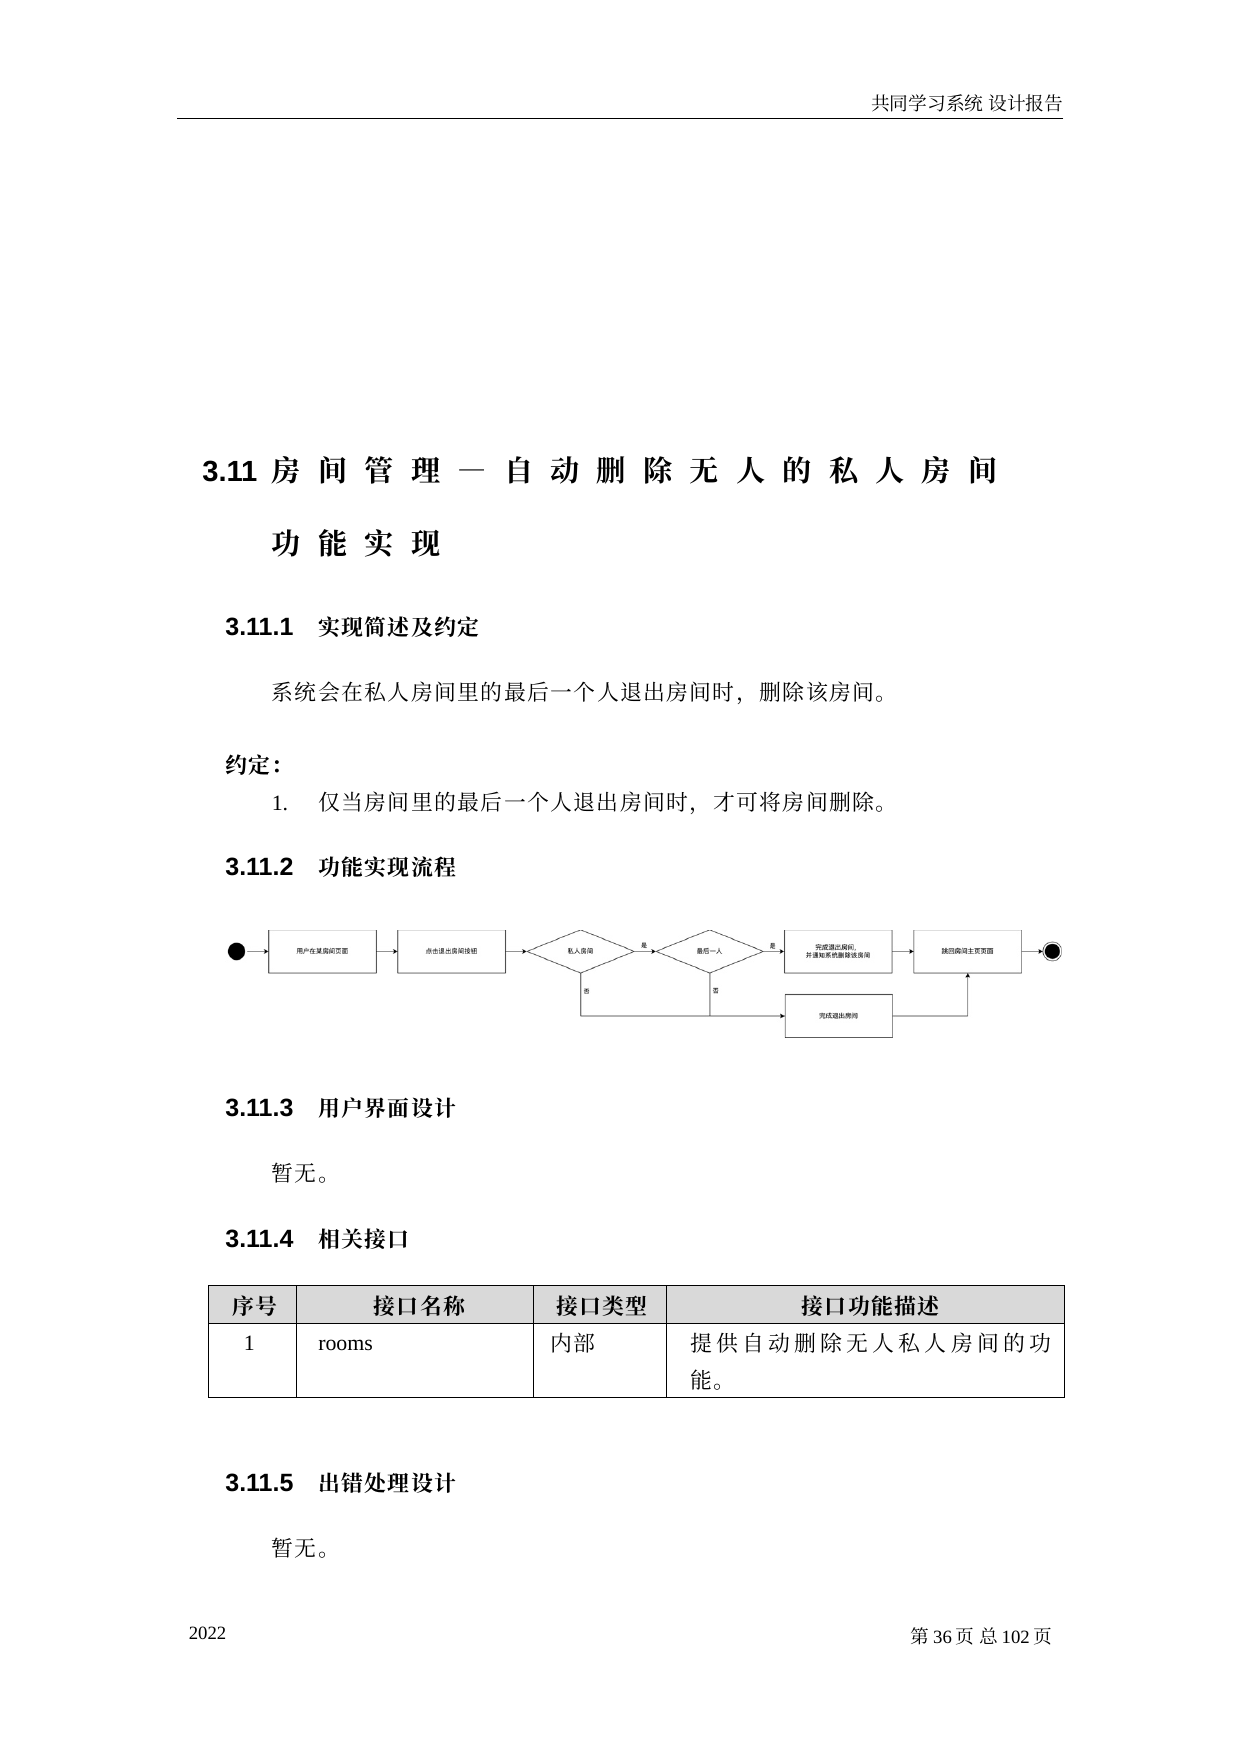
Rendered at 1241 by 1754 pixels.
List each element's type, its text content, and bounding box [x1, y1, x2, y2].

table_header 序号 [209, 1286, 296, 1323]
table_header 接口名称 [297, 1286, 533, 1323]
subtitle 实现简述及约定 [208, 607, 1061, 644]
table_cell 内部 [534, 1324, 666, 1397]
table_cell 1 [209, 1324, 296, 1397]
subtitle 房间管理—自动删除无人的私人房间 功能实现 [191, 432, 1061, 578]
subtitle 功能实现流程 [208, 848, 1061, 884]
text 约定： [179, 746, 1061, 782]
list 仅当房间里的最后一个人退出房间时，才可将房间删除。 [266, 782, 1061, 819]
table_header 接口类型 [534, 1286, 666, 1323]
text 暂无。 [266, 1529, 1061, 1566]
table_header 接口功能描述 [667, 1286, 1064, 1323]
text 暂无。 [266, 1154, 1061, 1191]
table_cell 提供自动删除无人私人房间的功能。 [667, 1324, 1064, 1397]
subtitle 出错处理设计 [208, 1463, 1061, 1500]
subtitle 用户界面设计 [208, 1088, 1061, 1125]
text 系统会在私人房间里的最后一个人退出房间时，删除该房间。 [222, 673, 1061, 709]
subtitle 相关接口 [208, 1220, 1061, 1256]
picture [225, 930, 1062, 1038]
table_cell rooms [297, 1324, 533, 1397]
